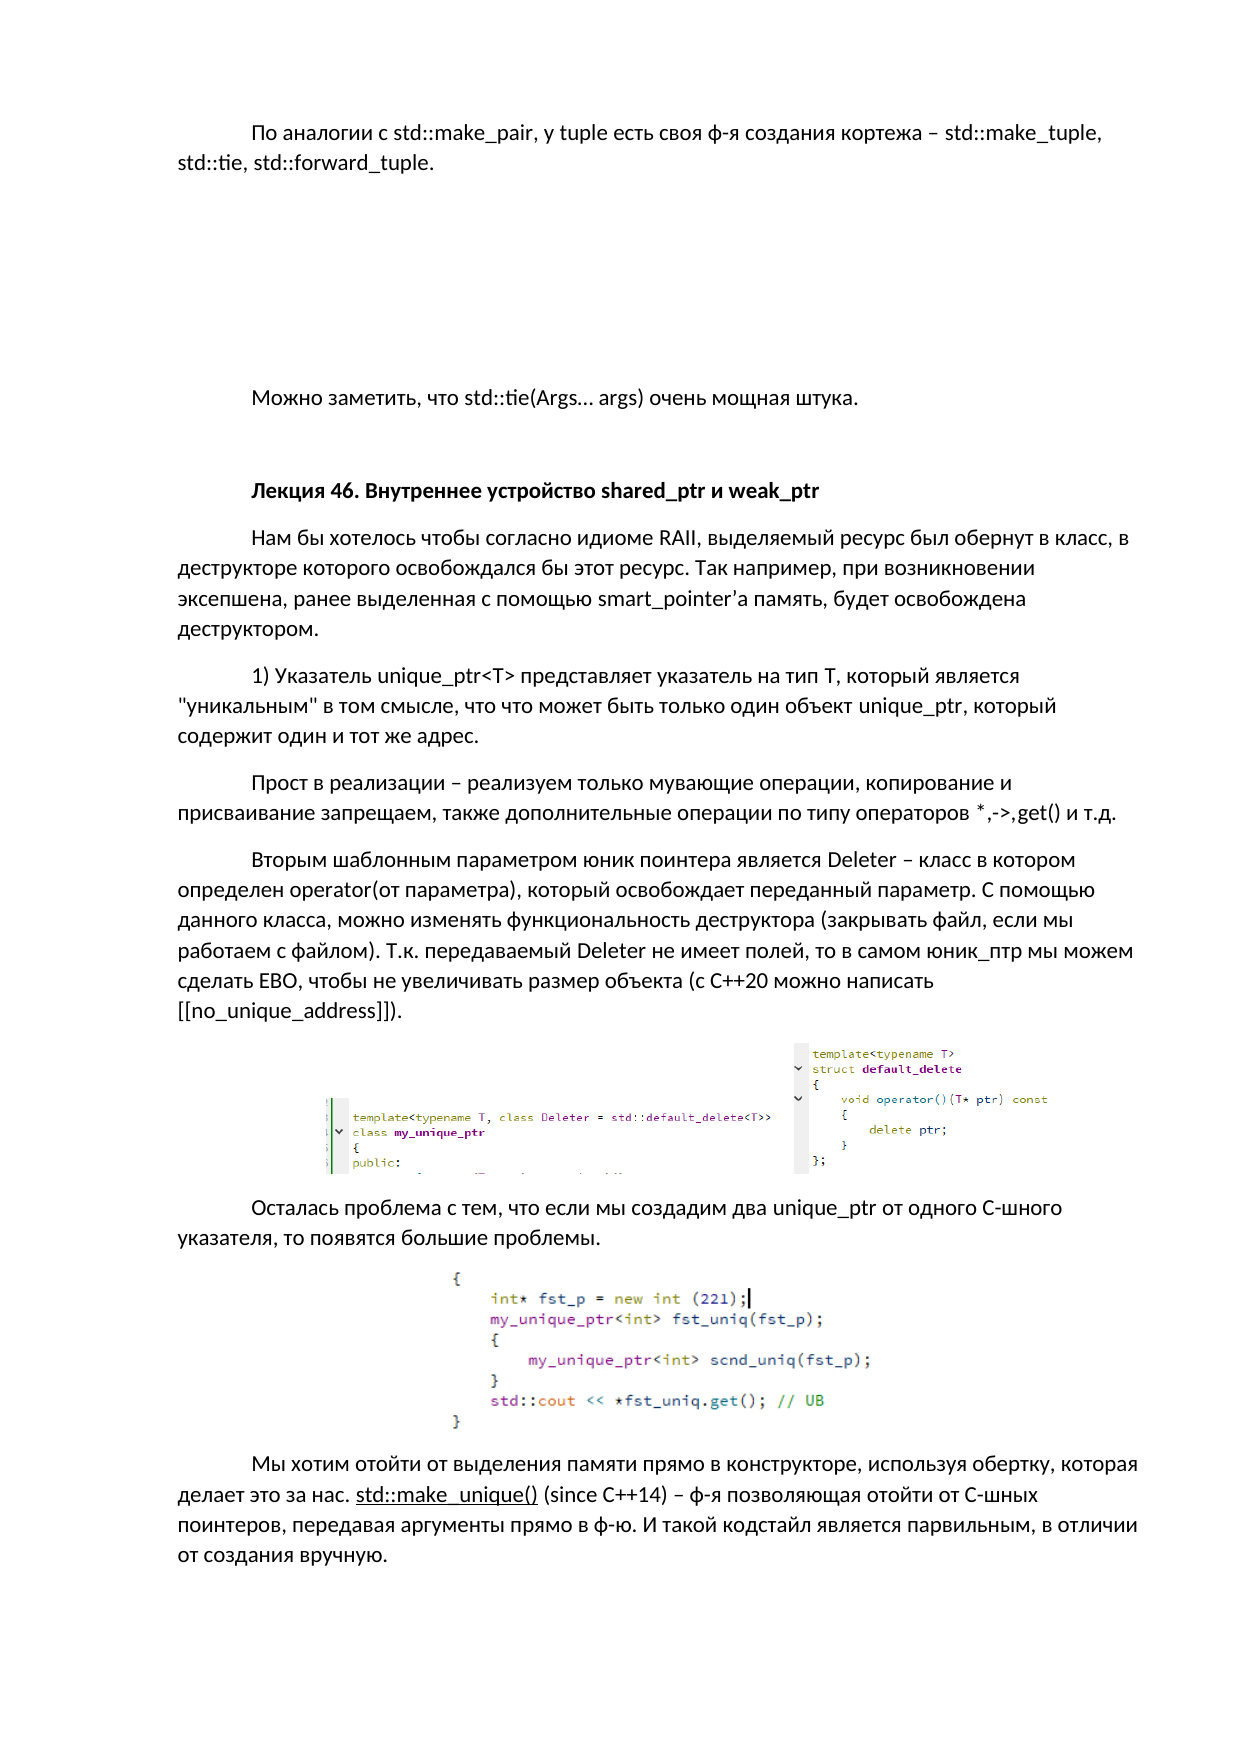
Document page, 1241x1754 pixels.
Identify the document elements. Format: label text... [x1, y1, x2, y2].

text Нам бы хотелось чтобы согласно идиоме RAII, выделяемый ресурс был обернут в класс, в деструкторе которого освобождался бы этот ресурс. Так например, при возникновении эксепшена, ранее выделенная с помощью smart_pointer’а память, будет освобождена деструктором. [177, 523, 1152, 642]
text Осталась проблема с тем, что если мы создадим два unique_ptr от одного С-шного указателя, то появятся большие проблемы. [177, 1193, 1152, 1251]
text Лекция 46. Внутреннее устройство shared_ptr и weak_ptr [177, 476, 1152, 504]
text Вторым шаблонным параметром юник поинтера является Deleter – класс в котором определен operator(от параметра), который освобождает переданный параметр. С помощью данного класса, можно изменять функциональность деструктора (закрывать файл, если мы работаем с файлом). Т.к. передаваемый Deleter не имеет полей, то в самом юник_птр мы можем сделать EBO, чтобы не увеличивать размер объекта (с С++20 можно написать [[no_unique_address]]). [177, 845, 1152, 1024]
text Можно заметить, что std::tie(Args… args) очень мощная штука. [177, 383, 1152, 411]
text Мы хотим отойти от выделения памяти прямо в конструкторе, используя обертку, которая делает это за нас. std::make_unique() (since C++14) – ф-я позволяющая отойти от С-шных поинтеров, передавая аргументы прямо в ф-ю. И такой кодстайл является парвильным, в отличии от создания вручную. [177, 1449, 1152, 1568]
text По аналогии с std::make_pair, у tuple есть своя ф-я создания кортежа – std::make_tuple, std::tie, std::forward_tuple. [177, 118, 1152, 176]
text Прост в реализации – реализуем только мувающие операции, копирование и присваивание запрещаем, также дополнительные операции по типу операторов *,->,get() и т.д. [177, 768, 1152, 826]
picture [452, 1269, 877, 1431]
picture [326, 1043, 1077, 1174]
text 1) Указатель unique_ptr<T> представляет указатель на тип T, который является "уникальным" в том смысле, что что может быть только один объект unique_ptr, который содержит один и тот же адрес. [177, 661, 1152, 749]
